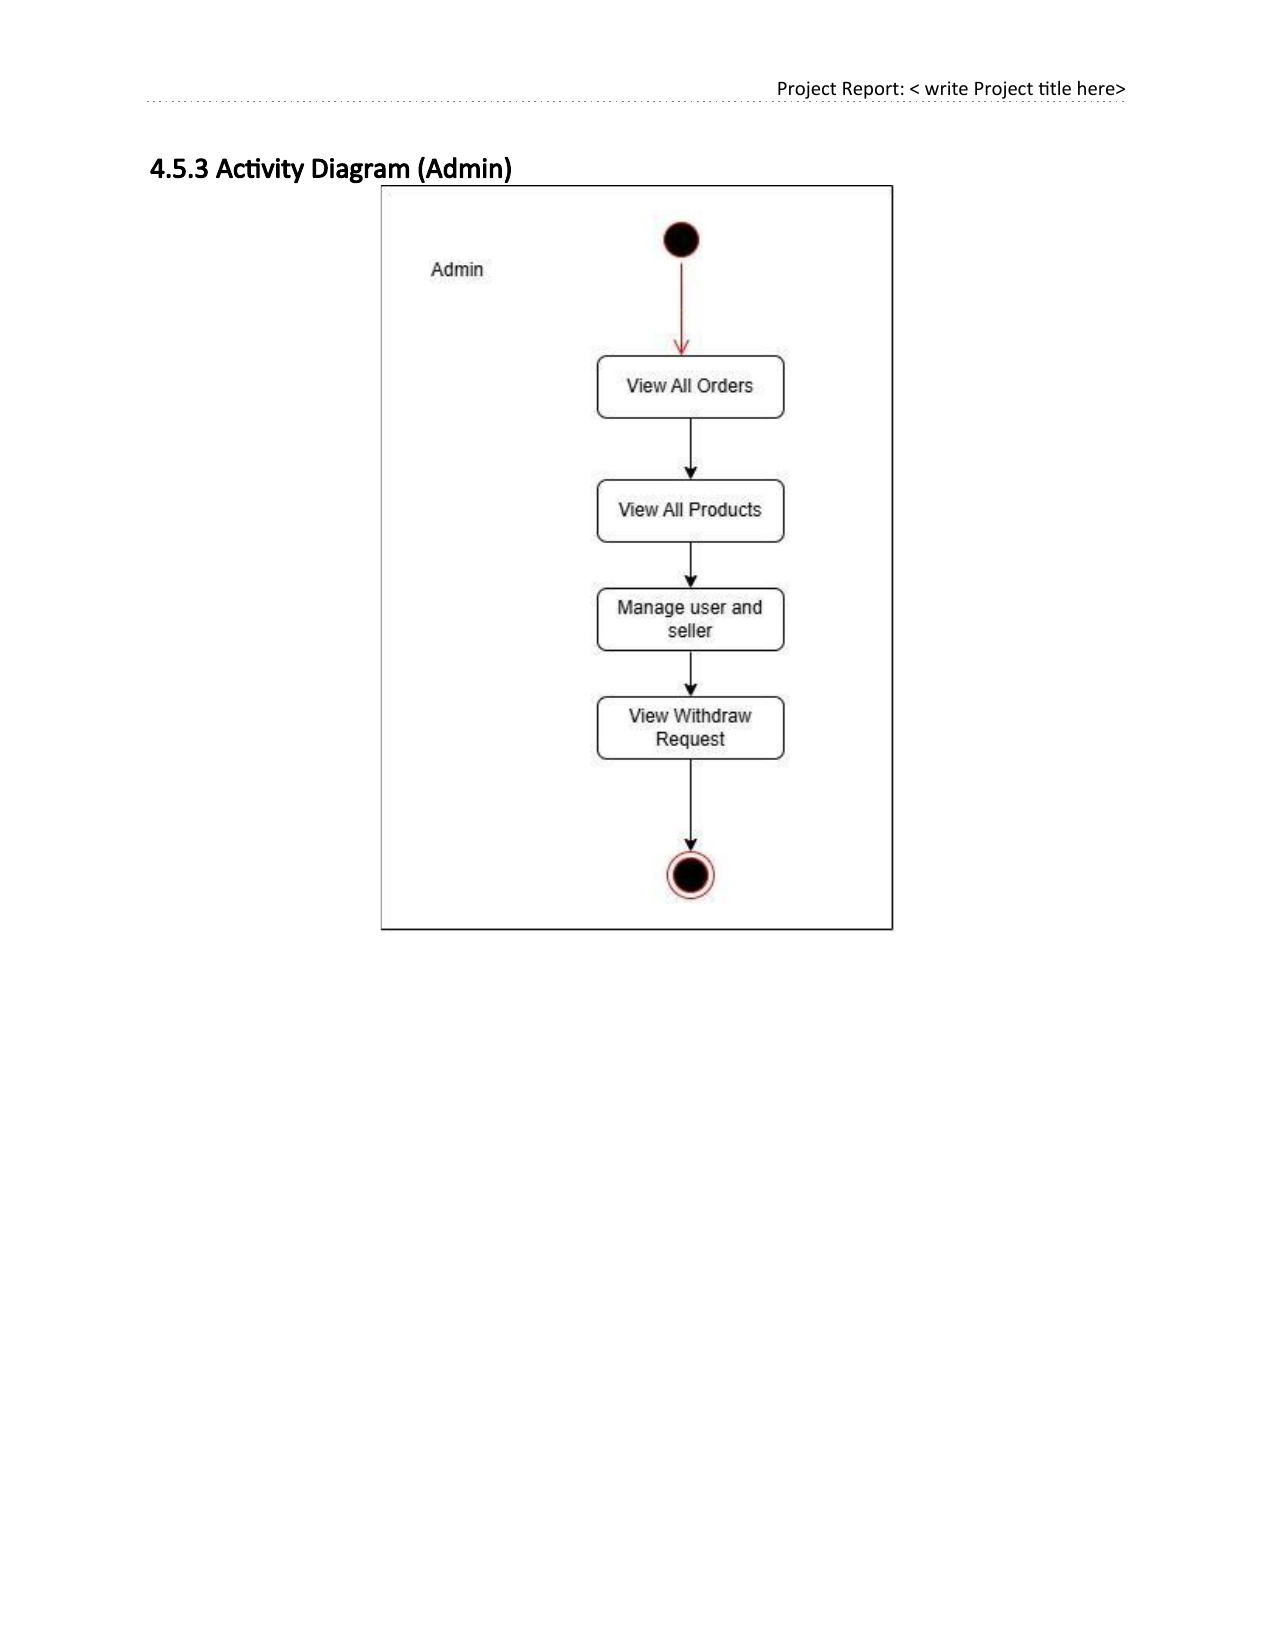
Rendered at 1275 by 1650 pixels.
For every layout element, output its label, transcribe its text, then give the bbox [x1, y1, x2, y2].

list Activity Diagram (Admin) [150, 149, 1237, 185]
picture [380, 185, 895, 932]
